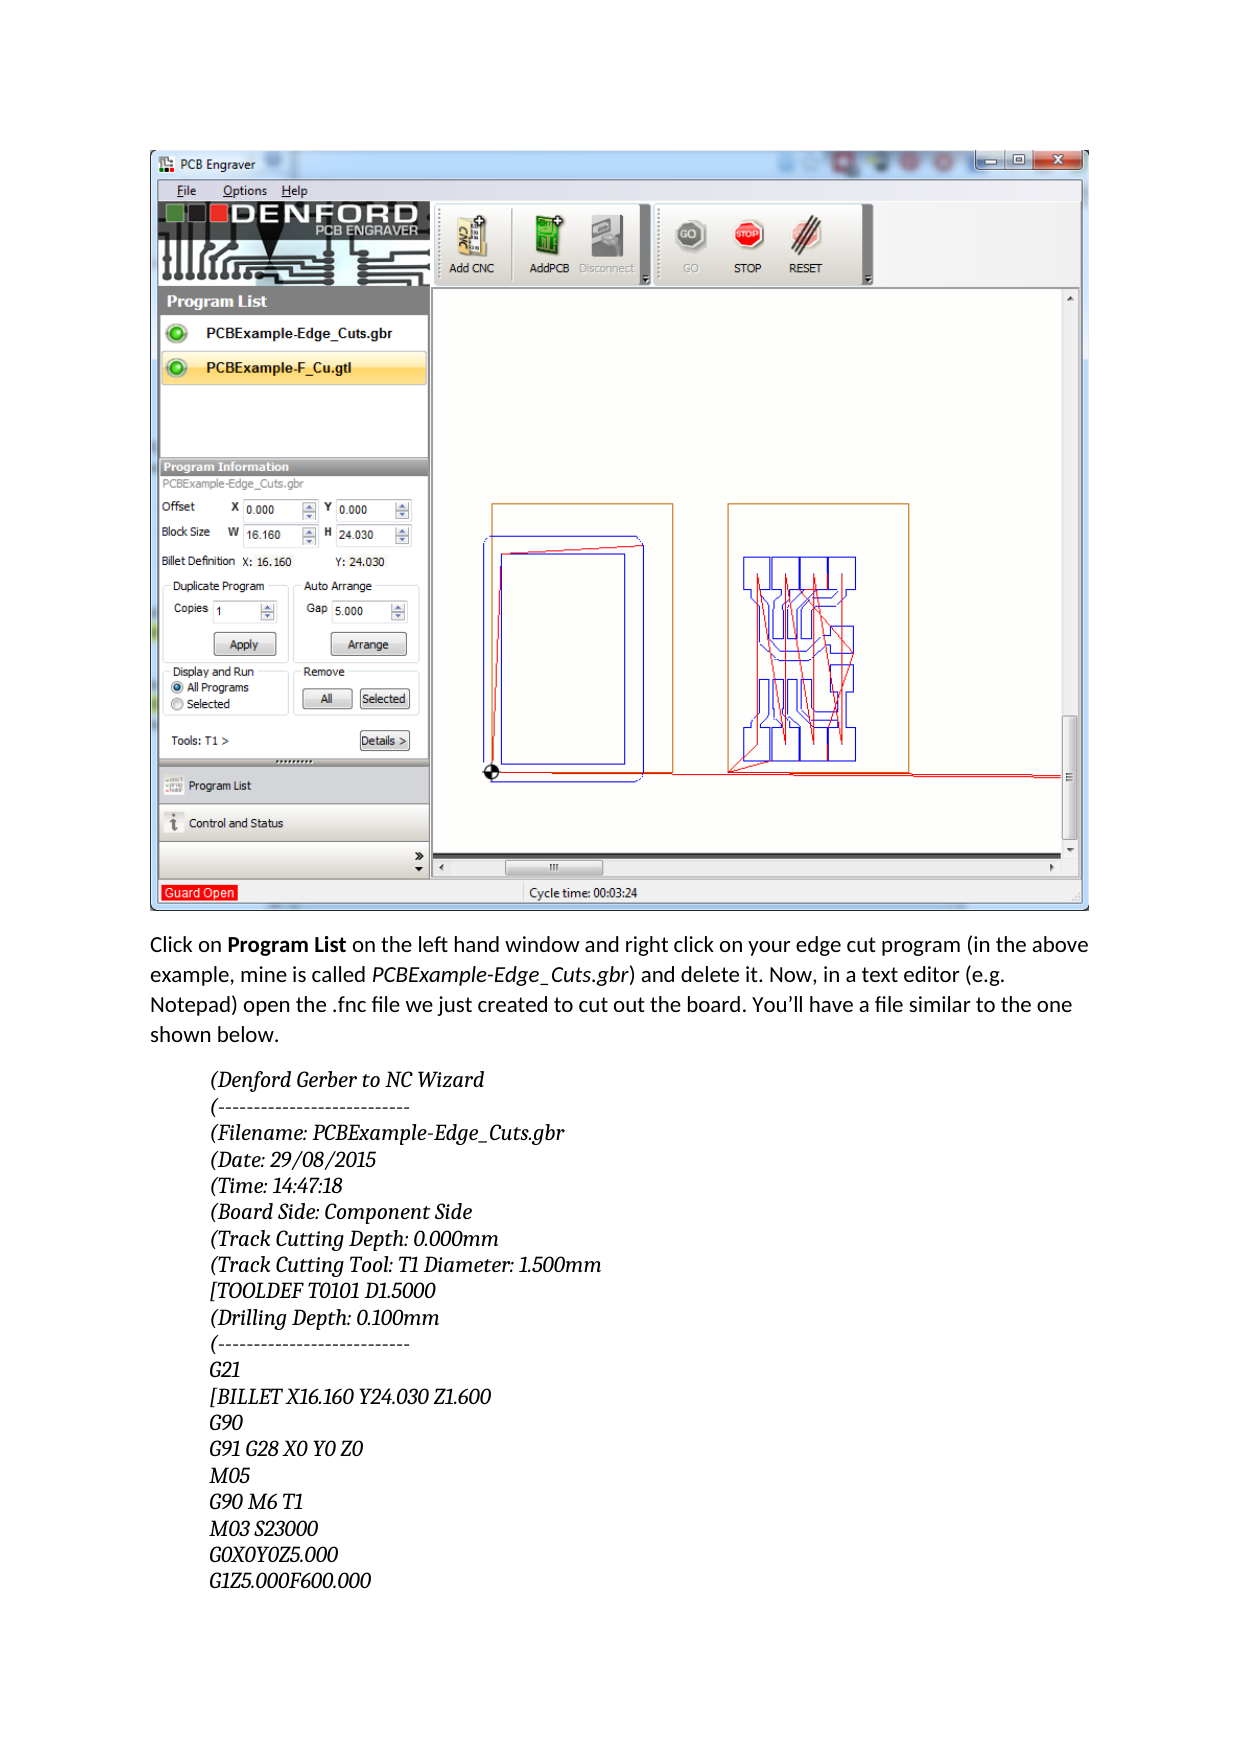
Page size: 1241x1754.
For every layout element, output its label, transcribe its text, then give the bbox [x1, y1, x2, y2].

text M05 [209, 1463, 1090, 1489]
text (Time: 14:47:18 [209, 1173, 1090, 1199]
text G1Z5.000F600.000 [209, 1568, 1090, 1594]
text G91 G28 X0 Y0 Z0 [209, 1436, 1090, 1463]
text G90 M6 T1 [209, 1489, 1090, 1515]
text (Date: 29/08/2015 [209, 1146, 1090, 1173]
text (Track Cutting Tool: T1 Diameter: 1.500mm [209, 1252, 1090, 1278]
text G0X0Y0Z5.000 [209, 1542, 1090, 1568]
text (Board Side: Component Side [209, 1199, 1090, 1225]
text (Filename: PCBExample-Edge_Cuts.gbr [209, 1120, 1090, 1146]
text (Drilling Depth: 0.100mm [209, 1304, 1090, 1331]
text G90 [209, 1410, 1090, 1436]
text Click on Program List on the left hand window and right click on your edge cut program (in the above example, mine is called PCBExample-Edge_Cuts.gbr) and delete it. Now, in a text editor (e.g. Notepad) open the .fnc file we just created to cut out the board. You’ll have a file similar to the one shown below. [150, 930, 1090, 1048]
text (Denford Gerber to NC Wizard [209, 1067, 1090, 1094]
text (Track Cutting Depth: 0.000mm [209, 1225, 1090, 1252]
text (--------------------------- [209, 1094, 1090, 1120]
text G21 [209, 1357, 1090, 1383]
text (--------------------------- [209, 1331, 1090, 1357]
picture [150, 150, 1089, 911]
text [BILLET X16.160 Y24.030 Z1.600 [209, 1383, 1090, 1410]
text M03 S23000 [209, 1515, 1090, 1542]
text [TOOLDEF T0101 D1.5000 [209, 1278, 1090, 1304]
